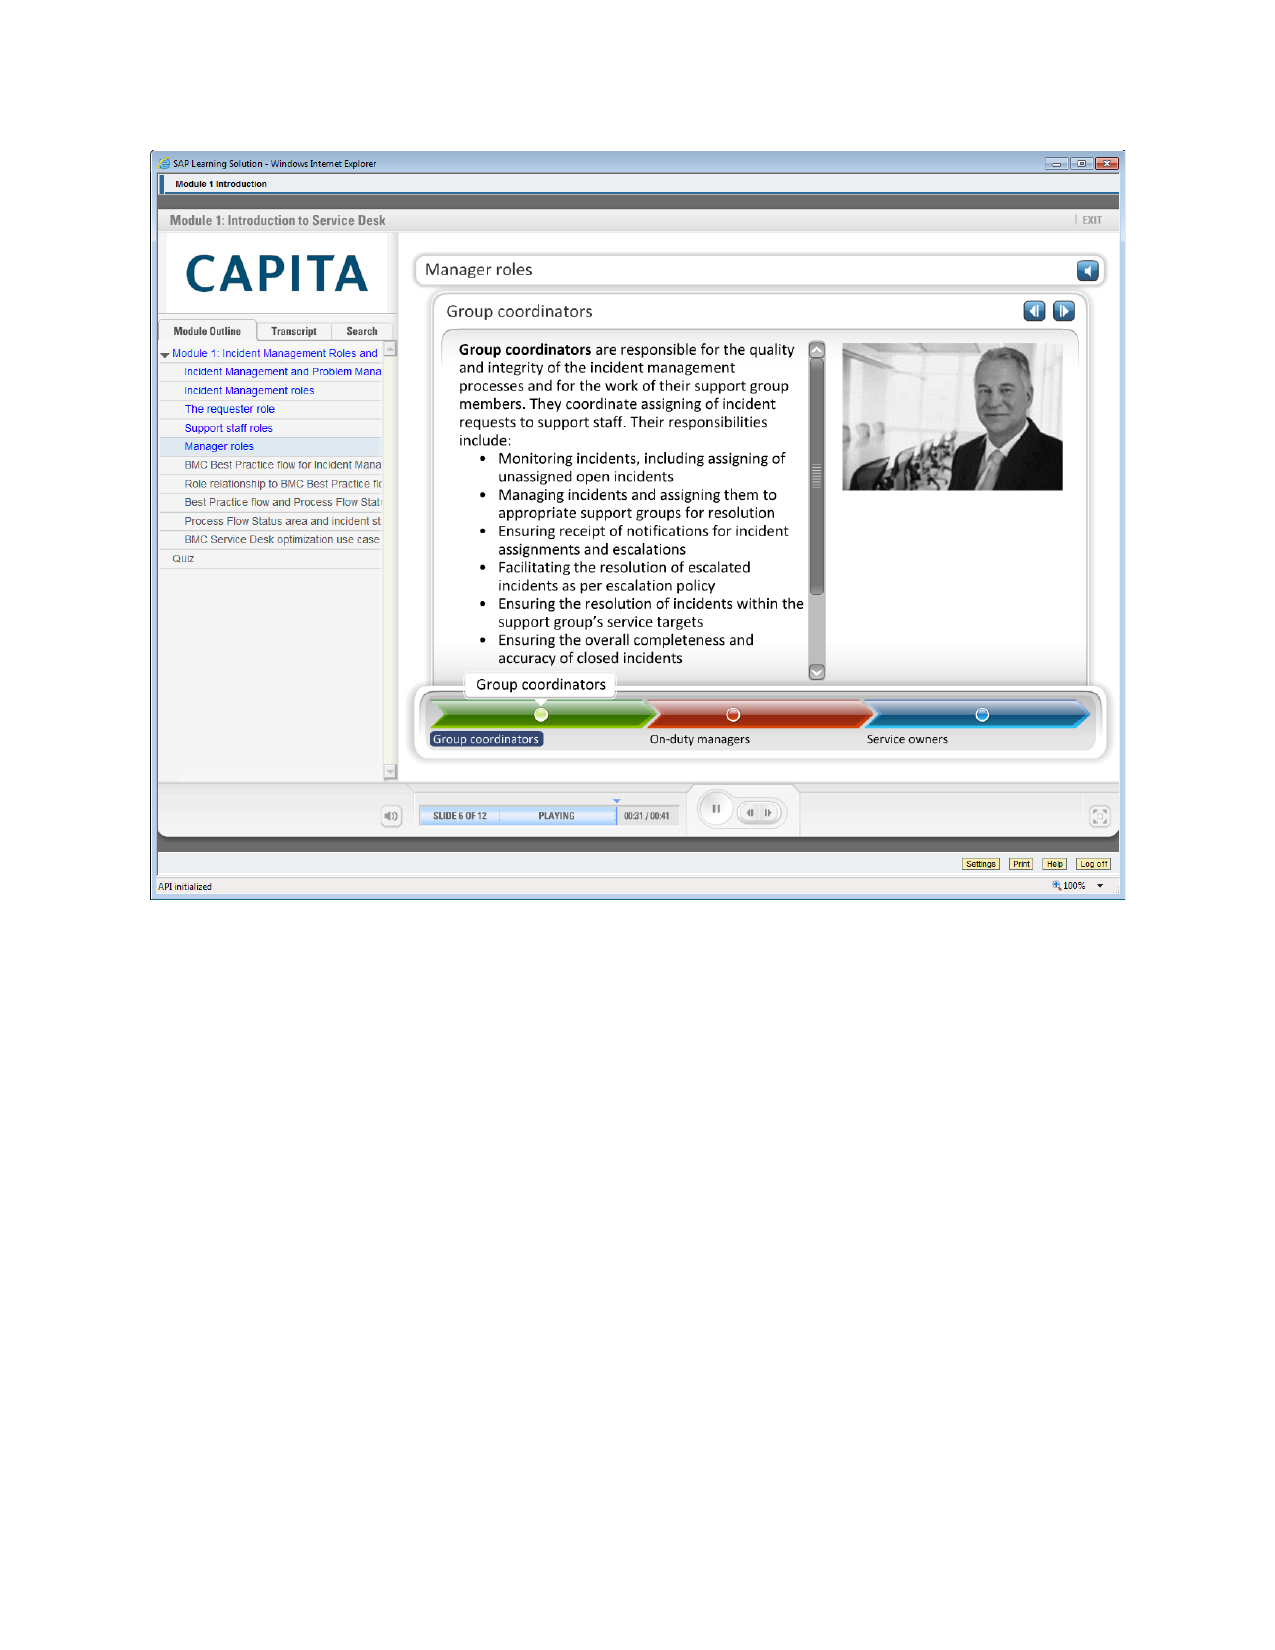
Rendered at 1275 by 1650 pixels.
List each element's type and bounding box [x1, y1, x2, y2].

picture [150, 150, 1125, 900]
